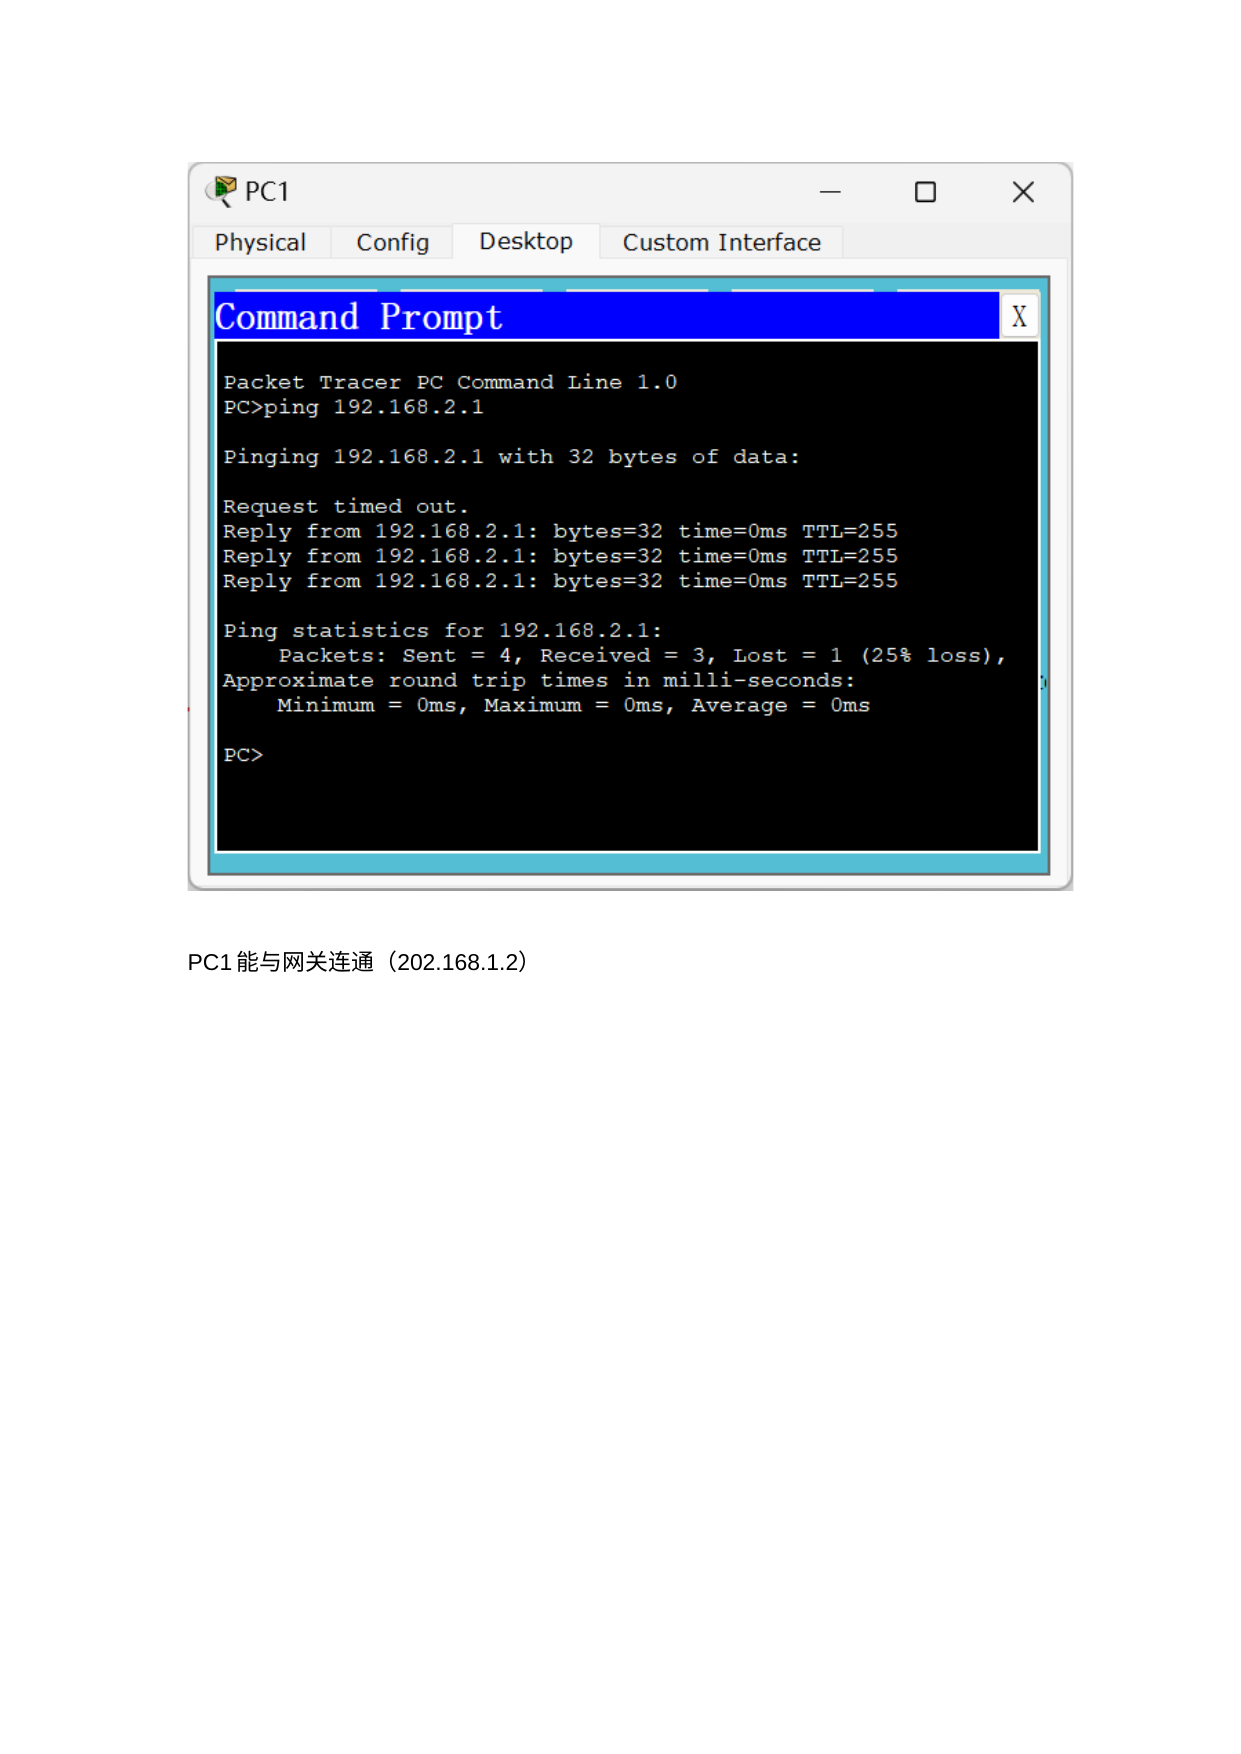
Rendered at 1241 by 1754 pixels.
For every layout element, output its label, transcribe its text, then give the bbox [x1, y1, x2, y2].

picture [187, 162, 1074, 891]
text PC1能与网关连通（202.168.1.2） [187, 928, 1053, 993]
